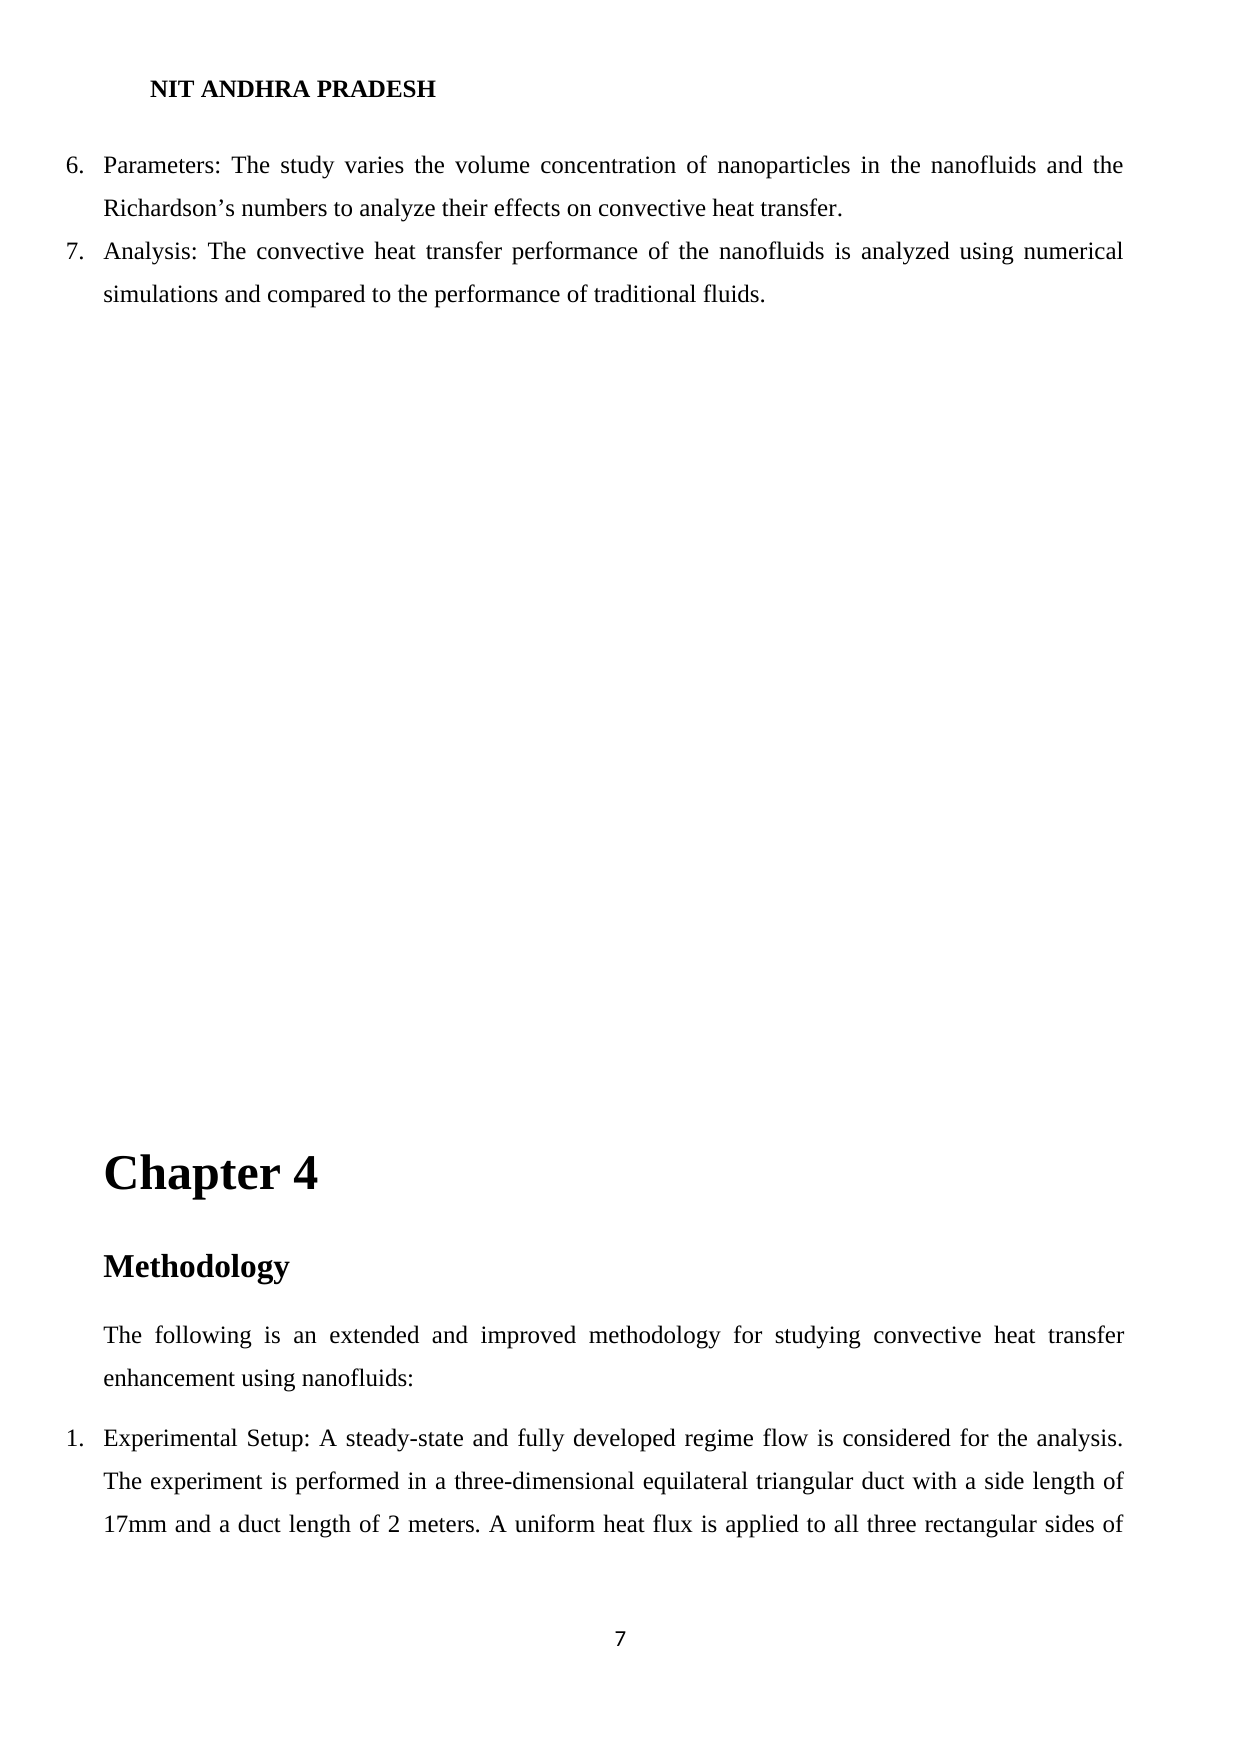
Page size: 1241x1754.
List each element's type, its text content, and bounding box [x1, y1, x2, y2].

list Parameters: The study varies the volume concentration of nanoparticles in the nanofluids and the Richardson’s numbers to analyze their effects on convective heat transfer. [66, 150, 1125, 222]
list Analysis: The convective heat transfer performance of the nanofluids is analyzed using numerical simulations and compared to the performance of traditional fluids. [66, 236, 1125, 308]
text The following is an extended and improved methodology for studying convective heat transfer enhancement using nanofluids: [103, 1320, 1125, 1392]
text Chapter 4 [103, 1143, 1125, 1200]
text Methodology [103, 1246, 1125, 1284]
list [66, 1423, 1125, 1538]
